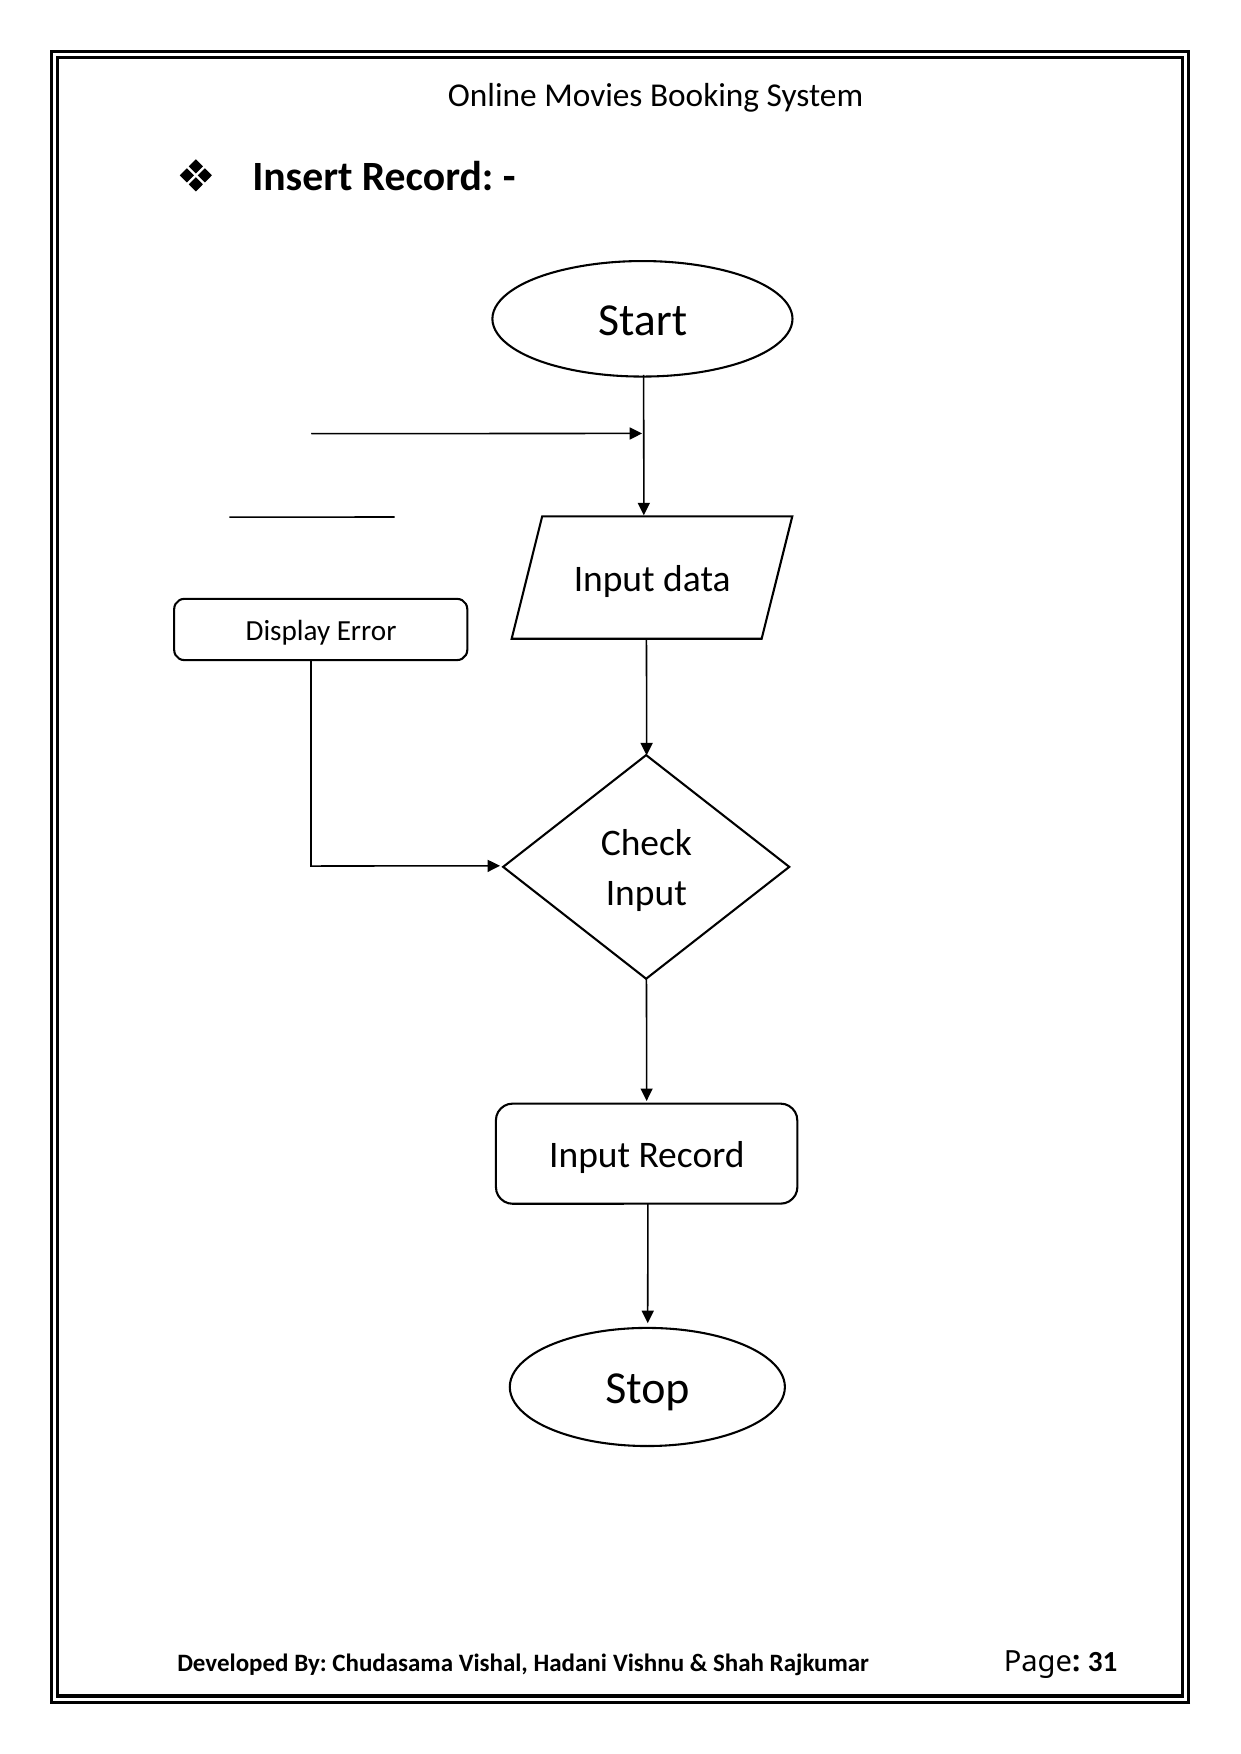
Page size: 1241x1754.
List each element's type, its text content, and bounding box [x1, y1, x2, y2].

list Insert Record: - [177, 150, 1134, 201]
